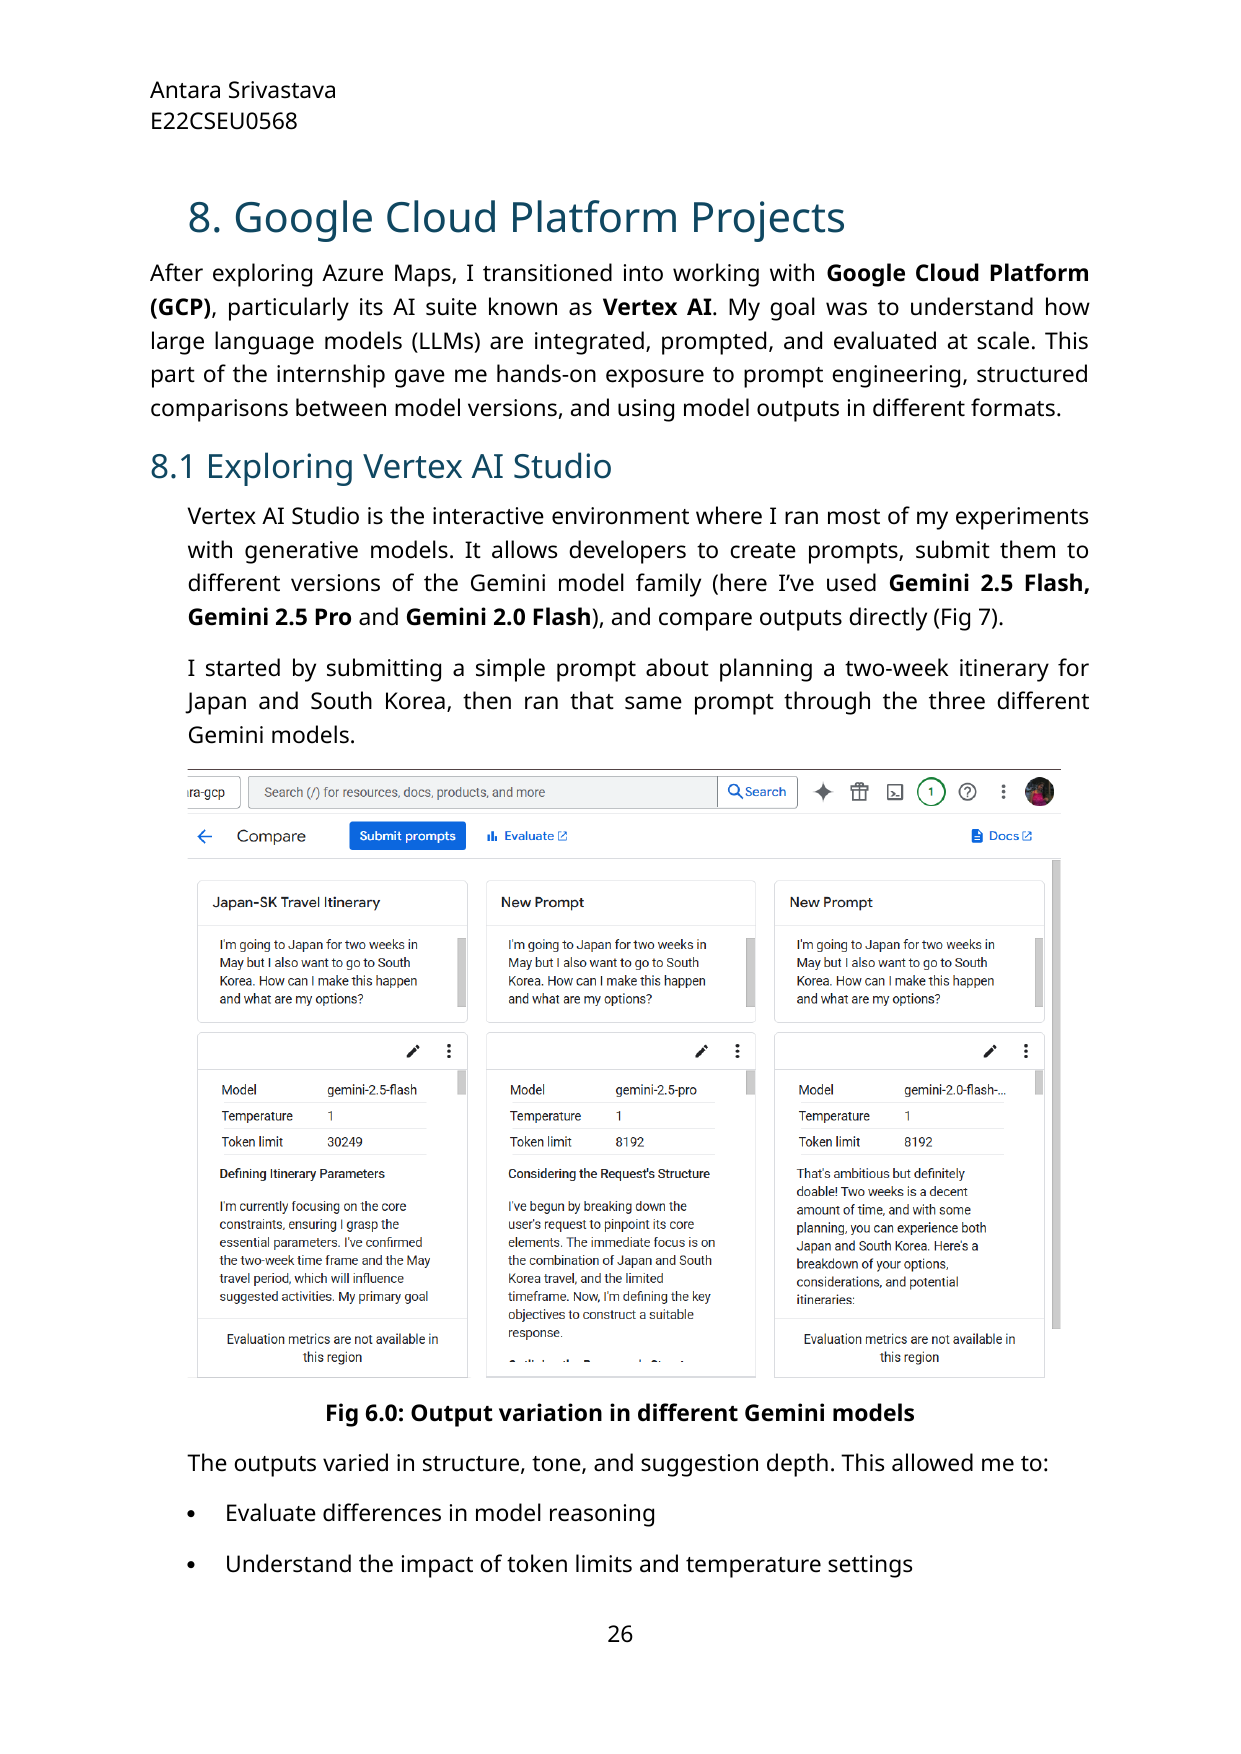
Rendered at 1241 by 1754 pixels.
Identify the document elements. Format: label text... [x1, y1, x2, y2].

list Evaluate differences in model reasoning [187, 1497, 1090, 1529]
text Fig 6.0: Output variation in different Gemini models [150, 1397, 1090, 1428]
text After exploring Azure Maps, I transitioned into working with Google Cloud Platform (GCP), particularly its AI suite known as Vertex AI. My goal was to understand how large language models (LLMs) are integrated, prompted, and evaluated at scale. This part of the internship gave me hands-on exposure to prompt engineering, structured comparisons between model versions, and using model outputs in different formats. [150, 257, 1090, 423]
subtitle 8.1 Exploring Vertex AI Studio [150, 442, 1090, 488]
subtitle 8. Google Cloud Platform Projects [150, 187, 1090, 244]
text The outputs varied in structure, tone, and suggestion depth. This allowed me to: [150, 1447, 1090, 1478]
picture [187, 769, 1061, 1378]
text I started by submitting a simple prompt about planning a two-week itinerary for Japan and South Korea, then ran that same prompt through the three different Gemini models. [187, 651, 1090, 750]
text Vertex AI Studio is the interactive environment where I ran most of my experiments with generative models. It allows developers to create prompts, submit them to different versions of the Gemini model family (here I’ve used Gemini 2.5 Flash, Gemini 2.5 Pro and Gemini 2.0 Flash), and compare outputs directly (Fig 7). [187, 500, 1090, 632]
list Understand the impact of token limits and temperature settings [187, 1548, 1090, 1579]
